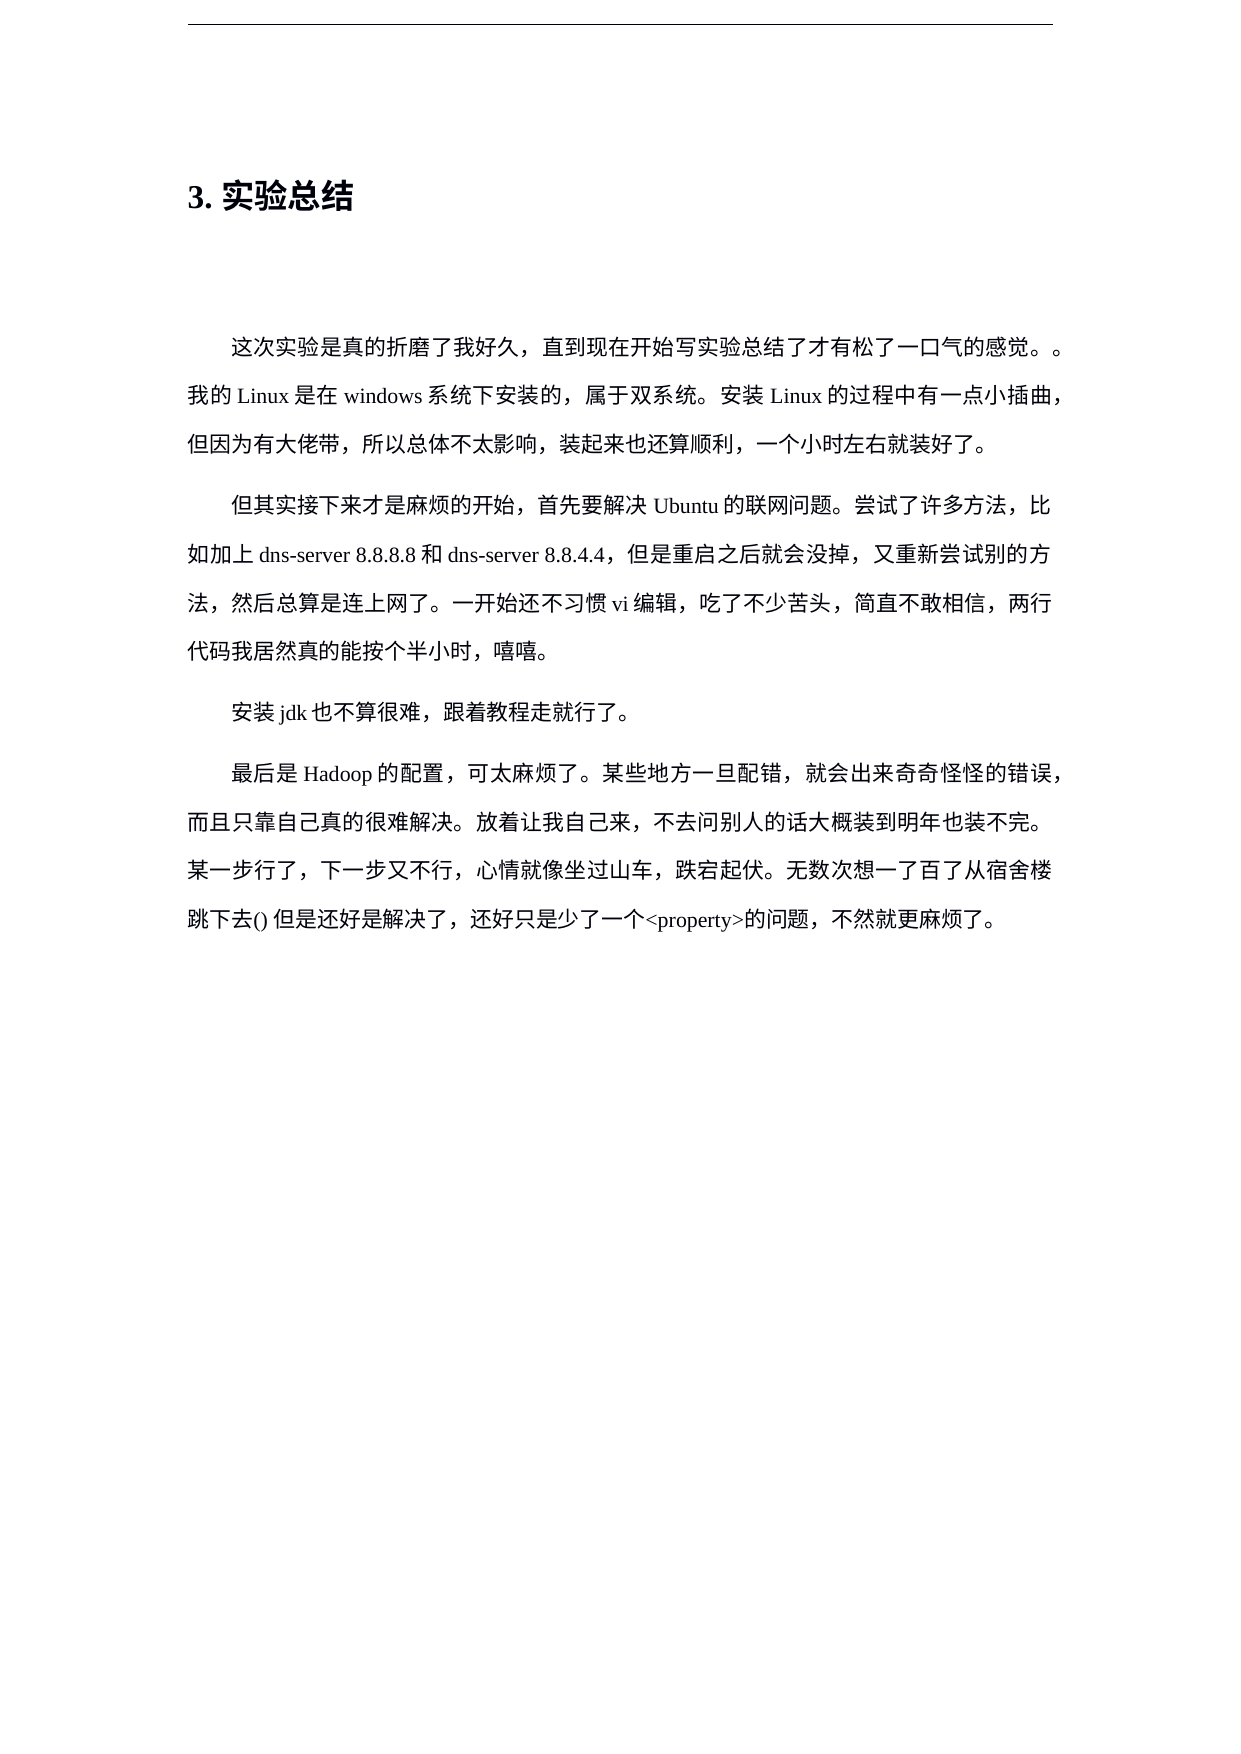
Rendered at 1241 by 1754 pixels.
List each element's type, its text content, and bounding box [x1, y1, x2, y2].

text 安装jdk也不算很难，跟着教程走就行了。 [187, 695, 1053, 727]
text 但其实接下来才是麻烦的开始，首先要解决Ubuntu的联网问题。尝试了许多方法，比如加上dns-server 8.8.8.8和dns-server 8.8.4.4，但是重启之后就会没掉，又重新尝试别的方法，然后总算是连上网了。一开始还不习惯vi编辑，吃了不少苦头，简直不敢相信，两行代码我居然真的能按个半小时，嘻嘻。 [187, 488, 1053, 666]
subtitle 3. 实验总结 [187, 162, 1053, 227]
text 这次实验是真的折磨了我好久，直到现在开始写实验总结了才有松了一口气的感觉。。我的Linux是在windows系统下安装的，属于双系统。安装Linux的过程中有一点小插曲，但因为有大佬带，所以总体不太影响，装起来也还算顺利，一个小时左右就装好了。 [187, 329, 1053, 459]
text 最后是Hadoop的配置，可太麻烦了。某些地方一旦配错，就会出来奇奇怪怪的错误，而且只靠自己真的很难解决。放着让我自己来，不去问别人的话大概装到明年也装不完。某一步行了，下一步又不行，心情就像坐过山车，跌宕起伏。无数次想一了百了从宿舍楼跳下去() 但是还好是解决了，还好只是少了一个<property>的问题，不然就更麻烦了。 [187, 756, 1053, 934]
